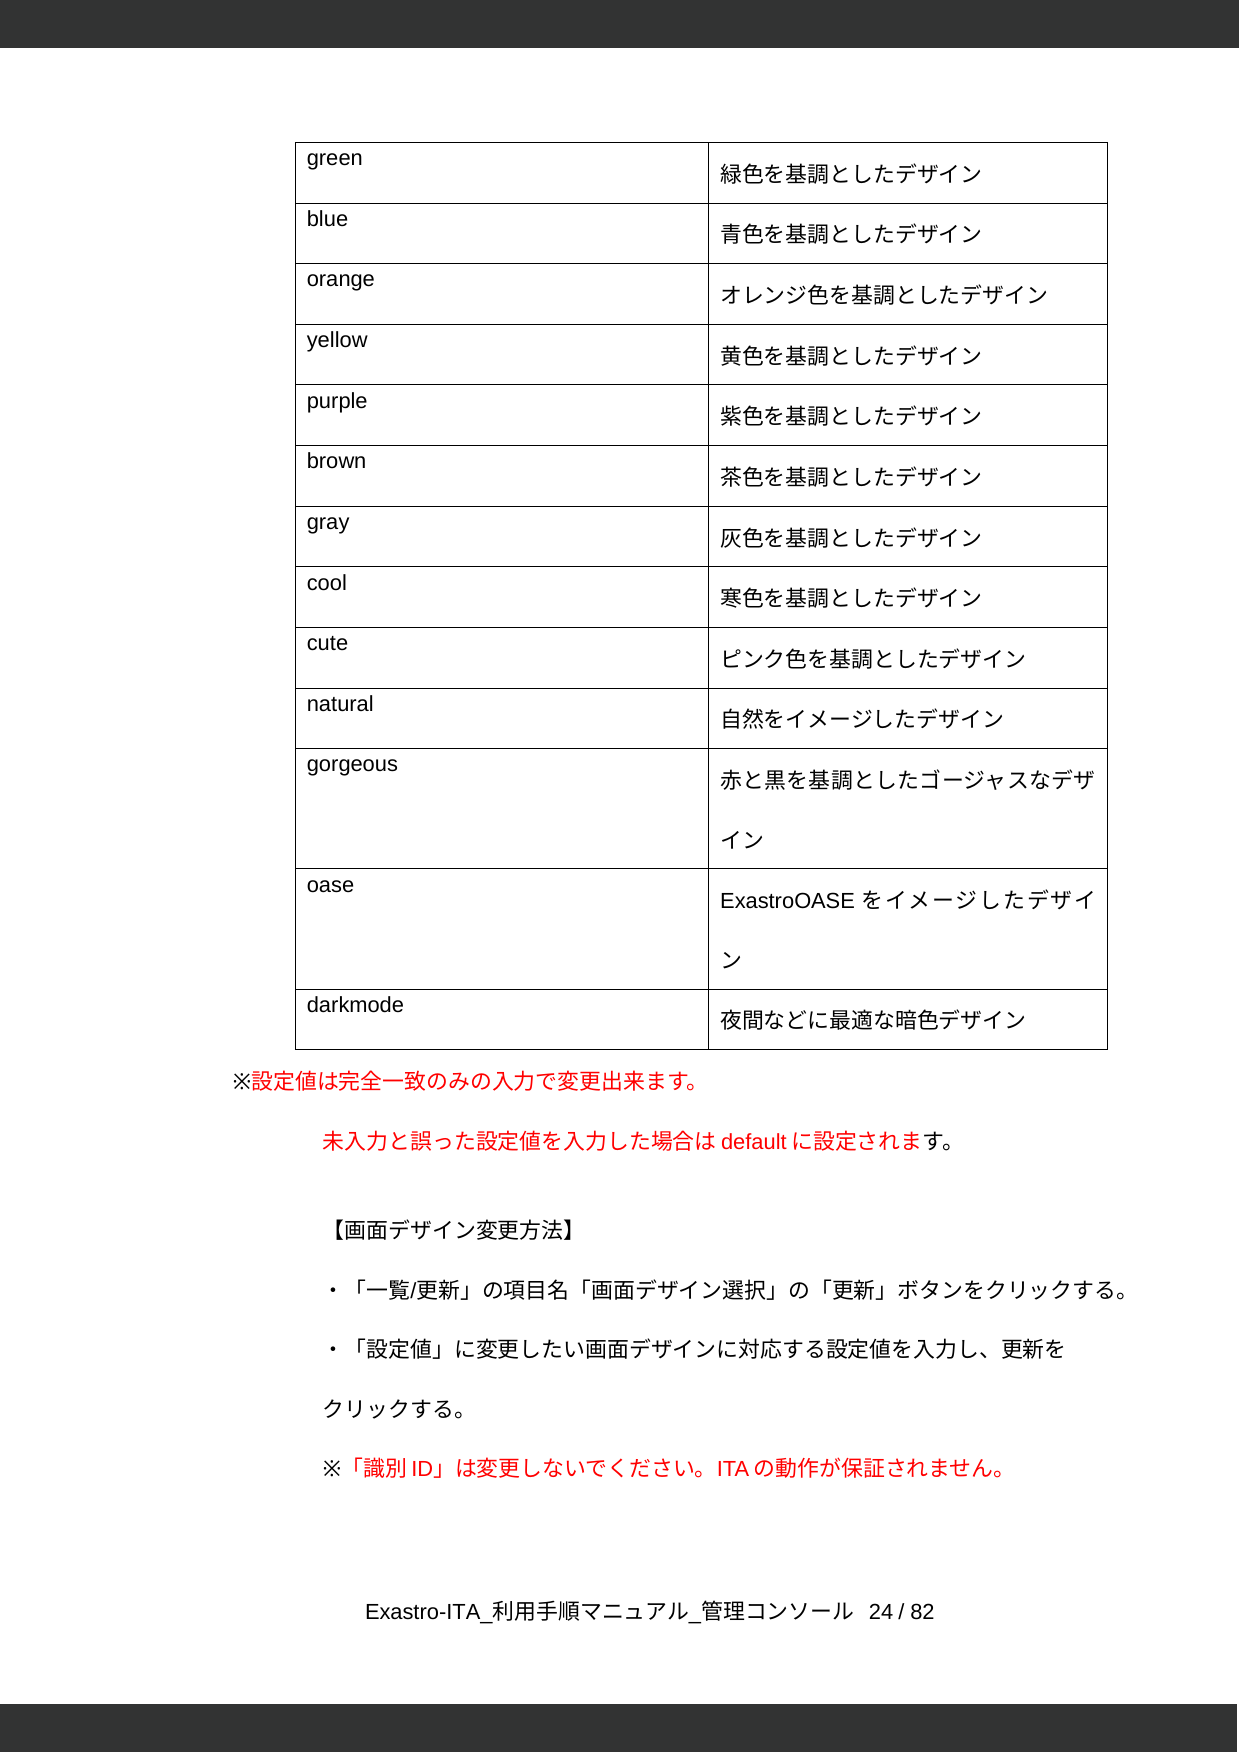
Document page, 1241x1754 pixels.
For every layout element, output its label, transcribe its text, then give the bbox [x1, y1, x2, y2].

table_cell 赤と黒を基調としたゴージャスなデザイン [709, 749, 1107, 868]
table_cell 紫色を基調としたデザイン [709, 385, 1107, 445]
table_cell 灰色を基調としたデザイン [709, 507, 1107, 566]
table_cell blue [296, 204, 708, 263]
table_cell darkmode [296, 990, 708, 1049]
picture [0, 0, 1239, 48]
text 【画面デザイン変更方法】 [148, 1199, 1152, 1259]
text ・「設定値」に変更したい画面デザインに対応する設定値を入力し、更新を [148, 1318, 1152, 1378]
table_cell purple [296, 385, 708, 445]
table_cell オレンジ色を基調としたデザイン [709, 264, 1107, 324]
table_cell cool [296, 567, 708, 627]
text 未入力と誤った設定値を入力した場合はdefaultに設定されます。 [148, 1110, 1152, 1169]
text ・「一覧/更新」の項目名「画面デザイン選択」の「更新」ボタンをクリックする。 [148, 1259, 1152, 1318]
table_cell oase [296, 869, 708, 988]
table_cell 夜間などに最適な暗色デザイン [709, 990, 1107, 1049]
table_cell ExastroOASEをイメージしたデザイン [709, 869, 1107, 988]
picture [0, 1704, 1237, 1752]
table_cell natural [296, 689, 708, 748]
table_cell 自然をイメージしたデザイン [709, 689, 1107, 748]
text ※設定値は完全一致のみの入力で変更出来ます。 [148, 1050, 1152, 1110]
table_cell green [296, 143, 708, 202]
table_cell cute [296, 628, 708, 687]
table_cell orange [296, 264, 708, 324]
text クリックする。 [148, 1378, 1152, 1437]
table_cell gray [296, 507, 708, 566]
table_cell 青色を基調としたデザイン [709, 204, 1107, 263]
table_cell ピンク色を基調としたデザイン [709, 628, 1107, 687]
text ※「識別ID」は変更しないでください。ITAの動作が保証されません。 [148, 1437, 1152, 1497]
table_cell 茶色を基調としたデザイン [709, 446, 1107, 506]
table_cell 黄色を基調としたデザイン [709, 325, 1107, 384]
table_cell 緑色を基調としたデザイン [709, 143, 1107, 202]
table_cell 寒色を基調としたデザイン [709, 567, 1107, 627]
table_cell brown [296, 446, 708, 506]
table_cell yellow [296, 325, 708, 384]
table_cell gorgeous [296, 749, 708, 868]
